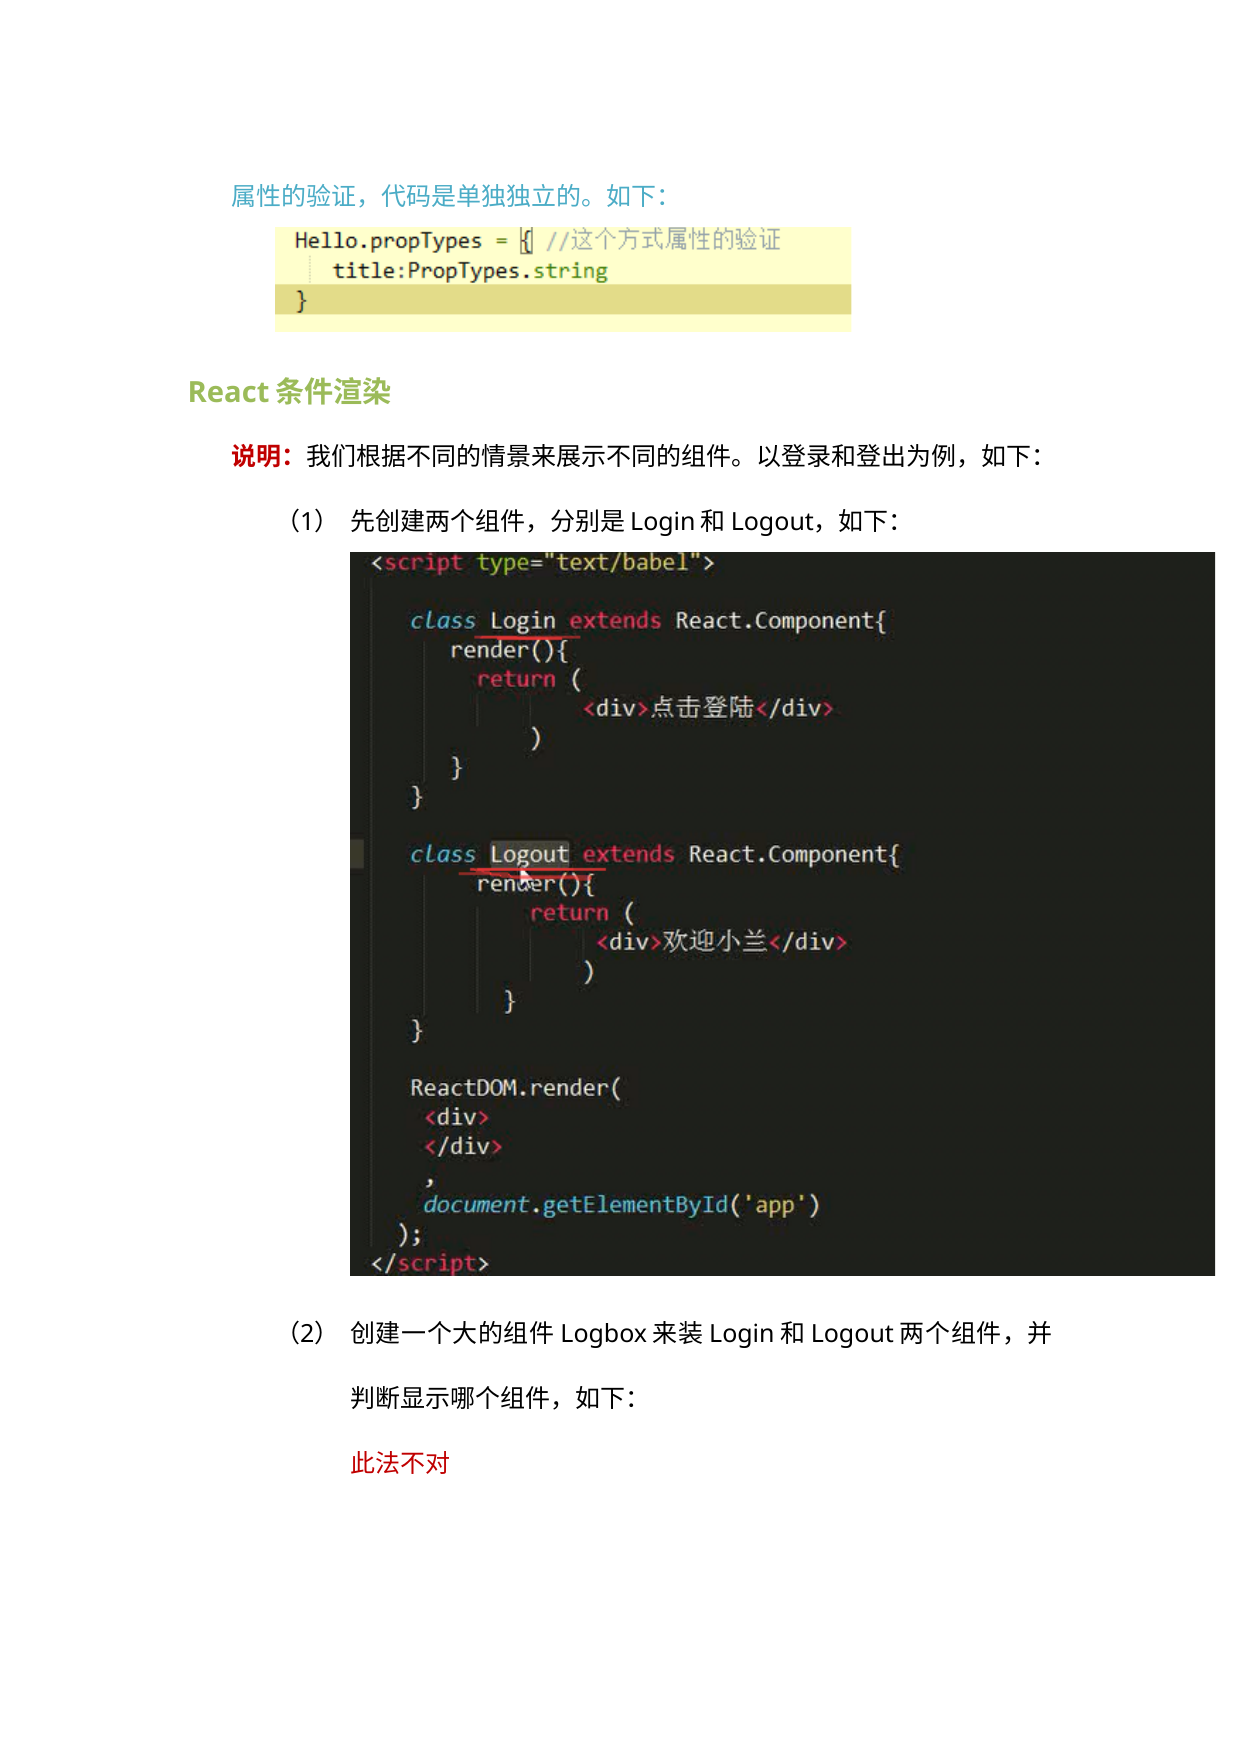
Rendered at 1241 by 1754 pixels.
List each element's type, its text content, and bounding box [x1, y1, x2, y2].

list 此法不对 [350, 1429, 1053, 1494]
picture [350, 552, 1216, 1276]
list 先创建两个组件，分别是Login和Logout，如下： [275, 487, 1053, 552]
text React条件渲染 [187, 357, 1053, 422]
text 说明：我们根据不同的情景来展示不同的组件。以登录和登出为例，如下： [187, 422, 1053, 487]
list 创建一个大的组件Logbox来装Login和Logout两个组件，并判断显示哪个组件，如下： [275, 1299, 1053, 1429]
text 属性的验证，代码是单独独立的。如下： [187, 162, 1053, 227]
picture [275, 227, 852, 332]
